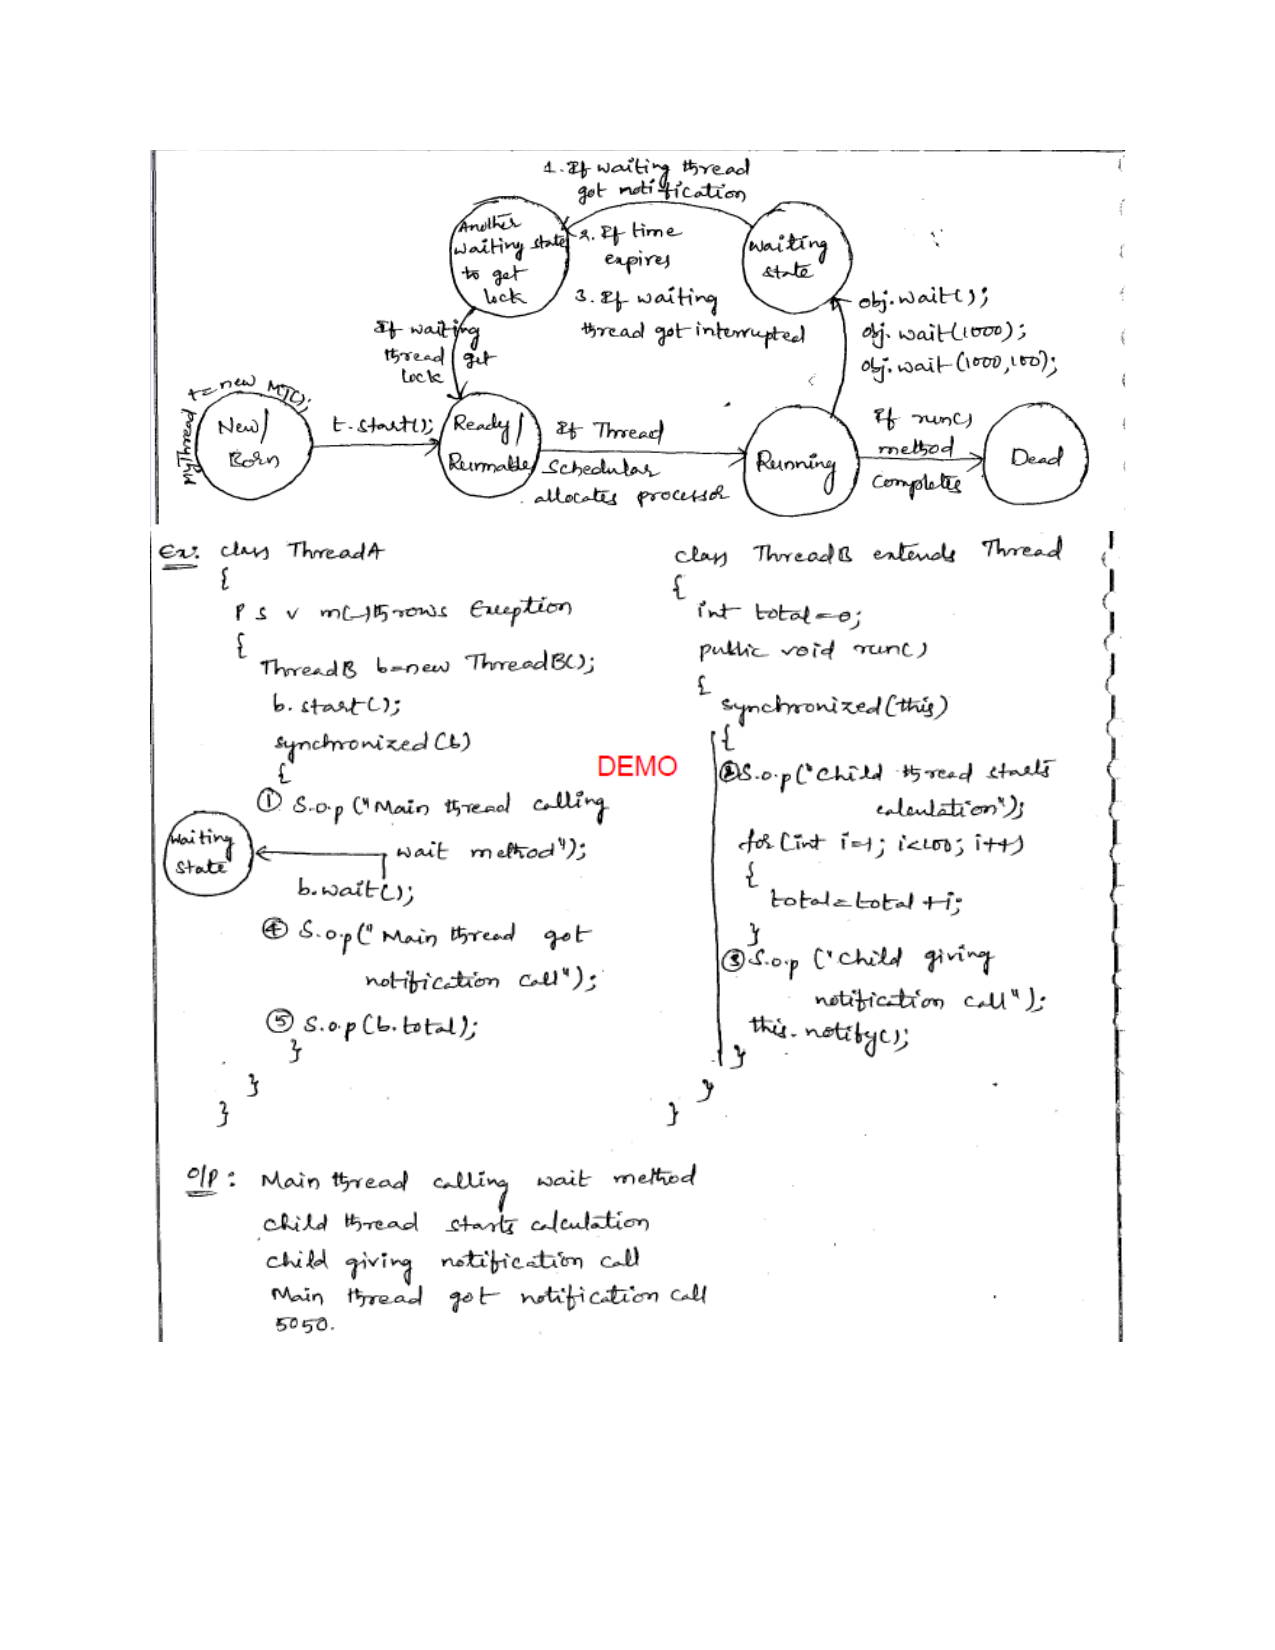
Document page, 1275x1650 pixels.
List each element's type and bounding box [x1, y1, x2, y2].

picture [150, 531, 1125, 1342]
picture [150, 150, 1125, 527]
